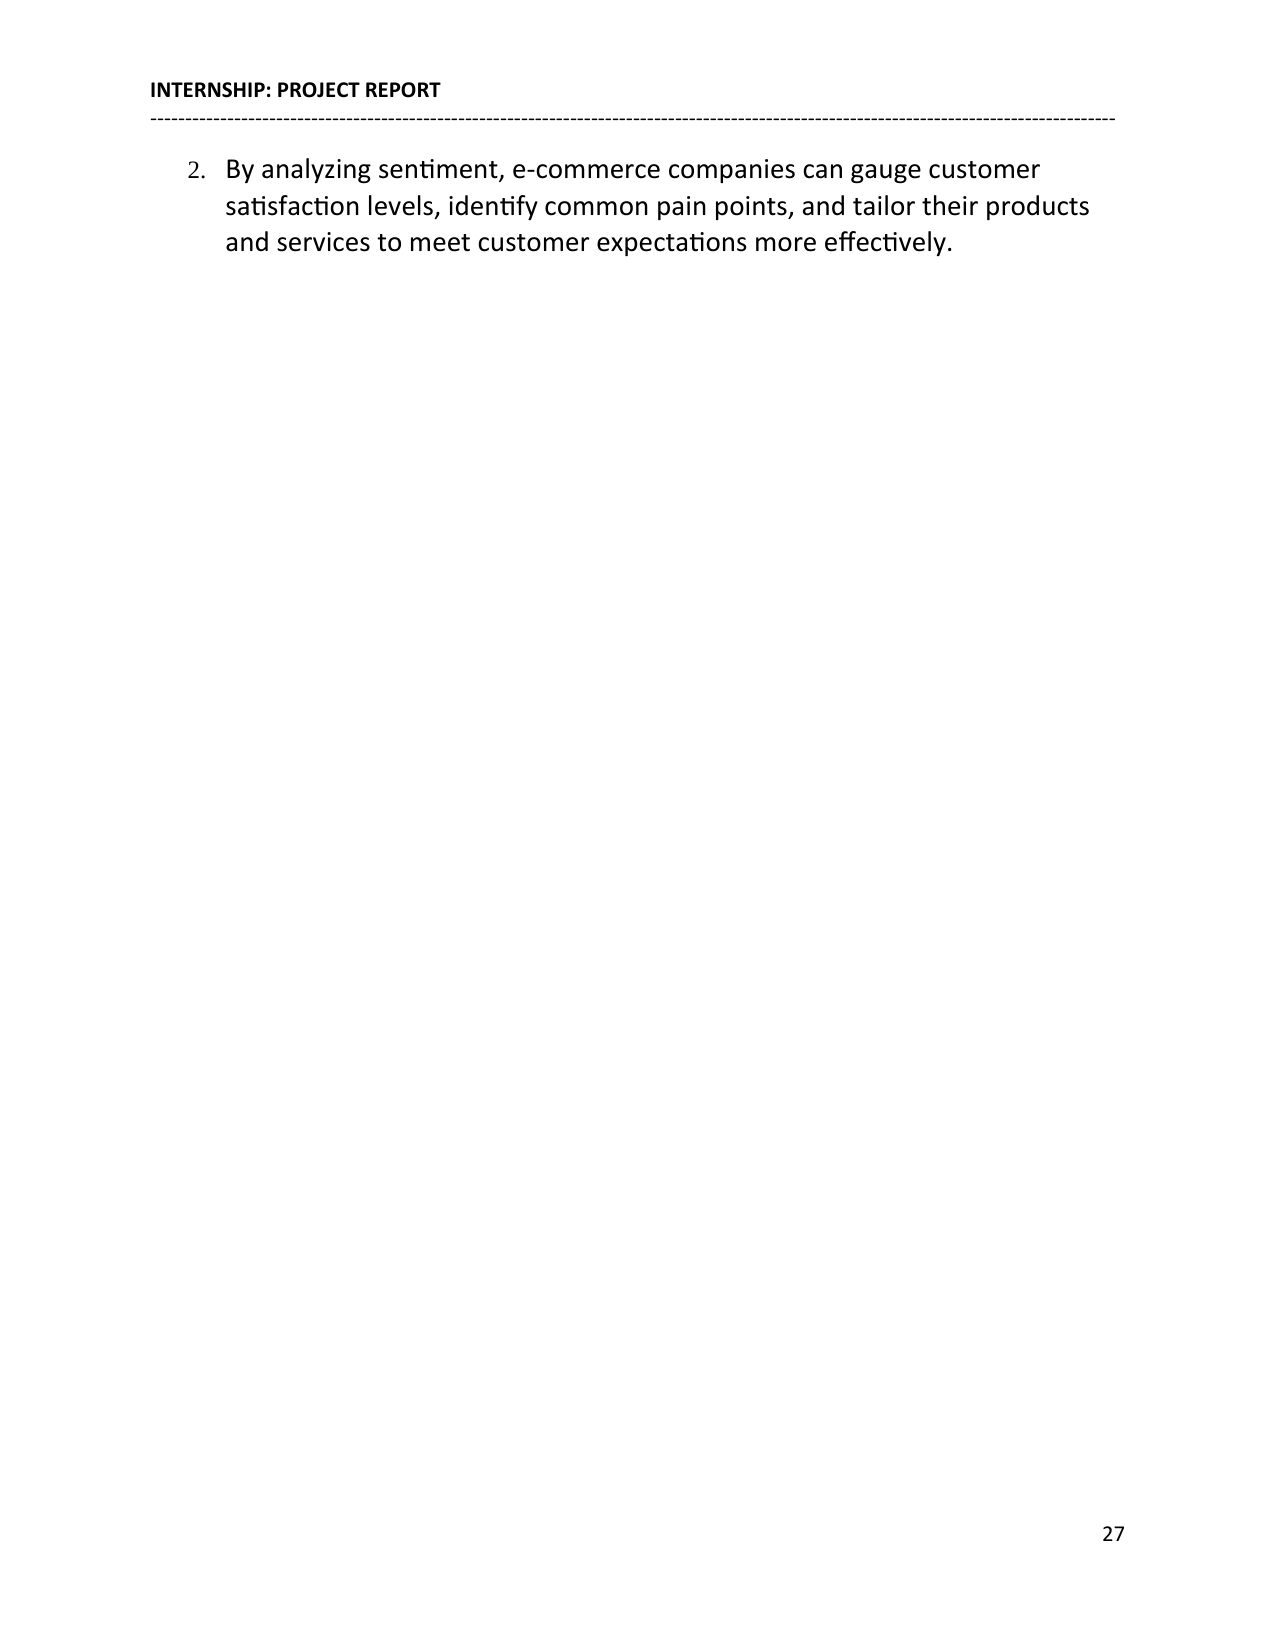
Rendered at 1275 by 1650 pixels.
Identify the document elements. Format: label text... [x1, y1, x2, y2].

list By analyzing sentiment, e-commerce companies can gauge customer satisfaction levels, identify common pain points, and tailor their products and services to meet customer expectations more effectively. [187, 150, 1119, 259]
